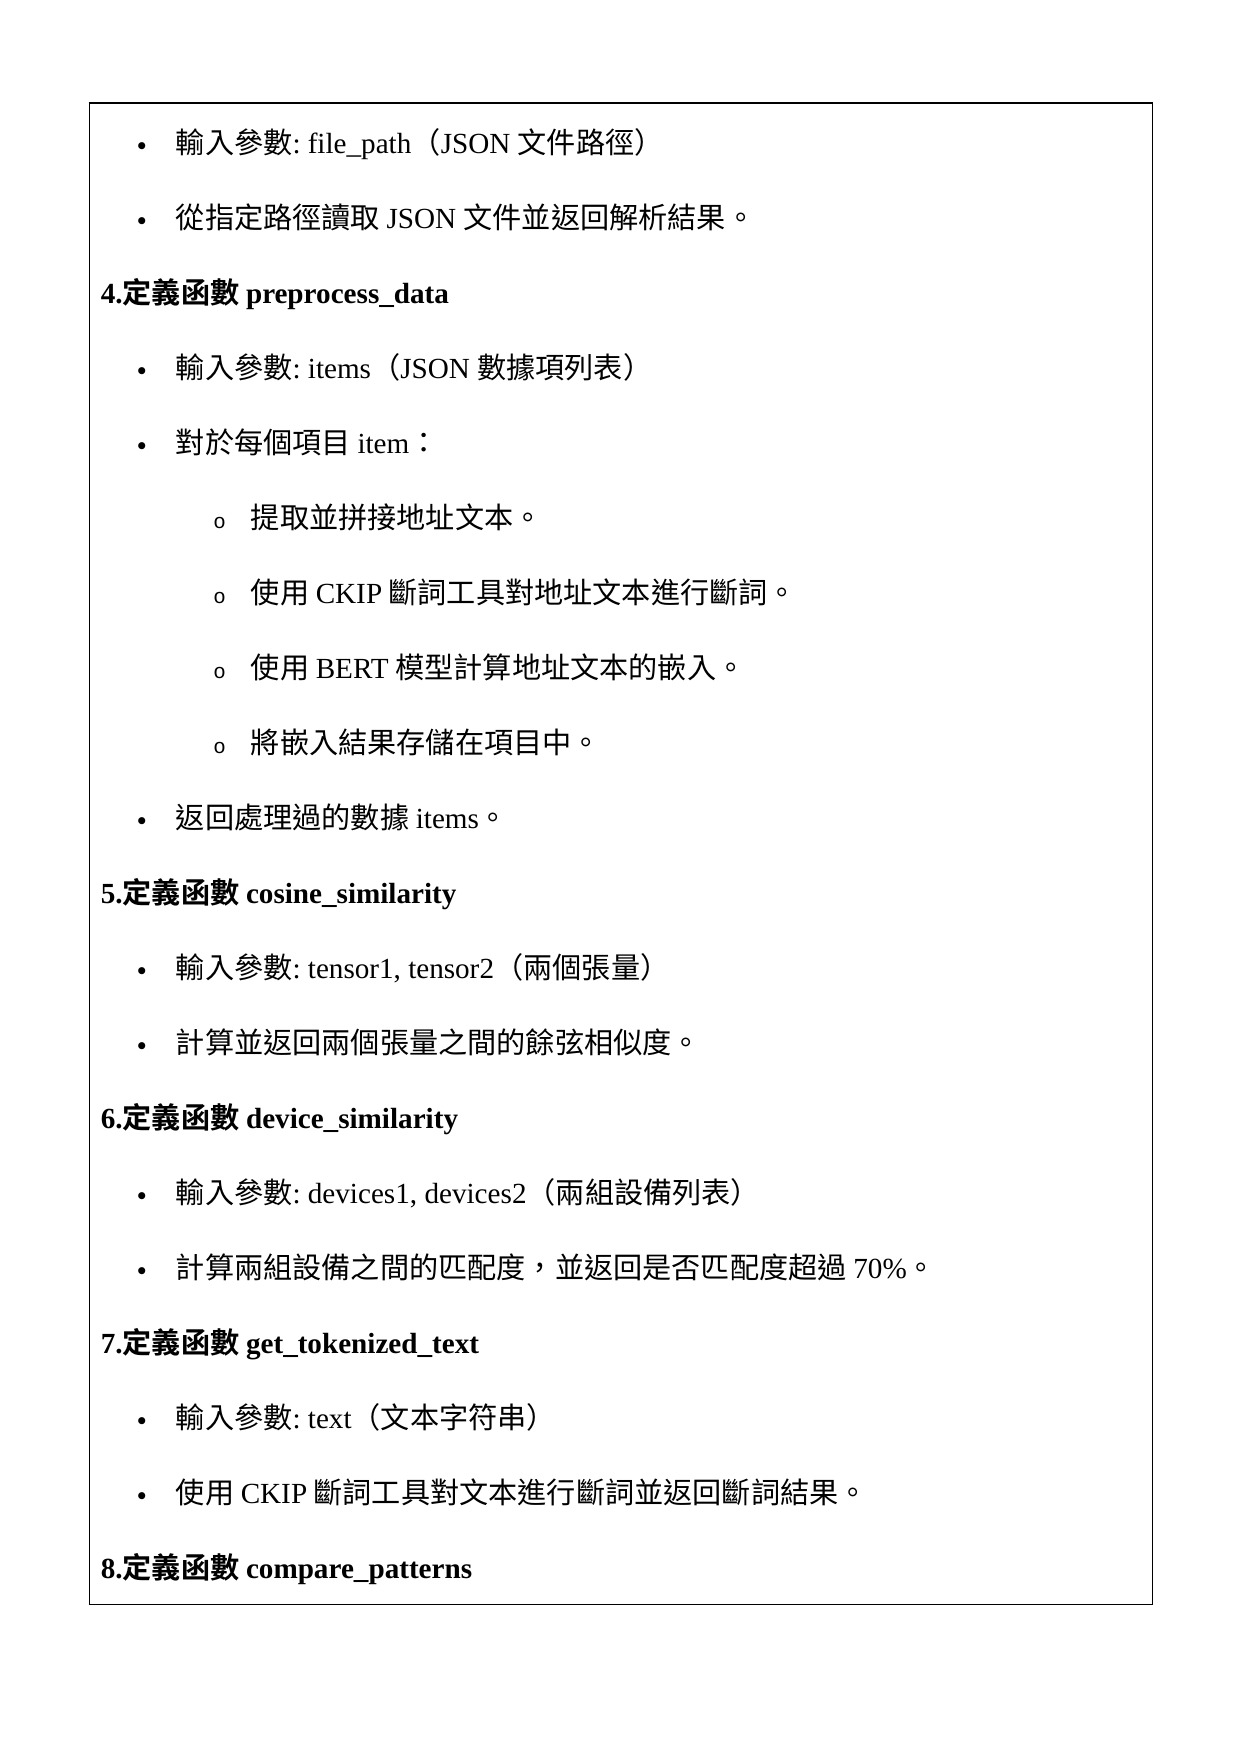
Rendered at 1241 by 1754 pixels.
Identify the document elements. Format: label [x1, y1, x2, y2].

table_cell [90, 104, 1152, 1604]
